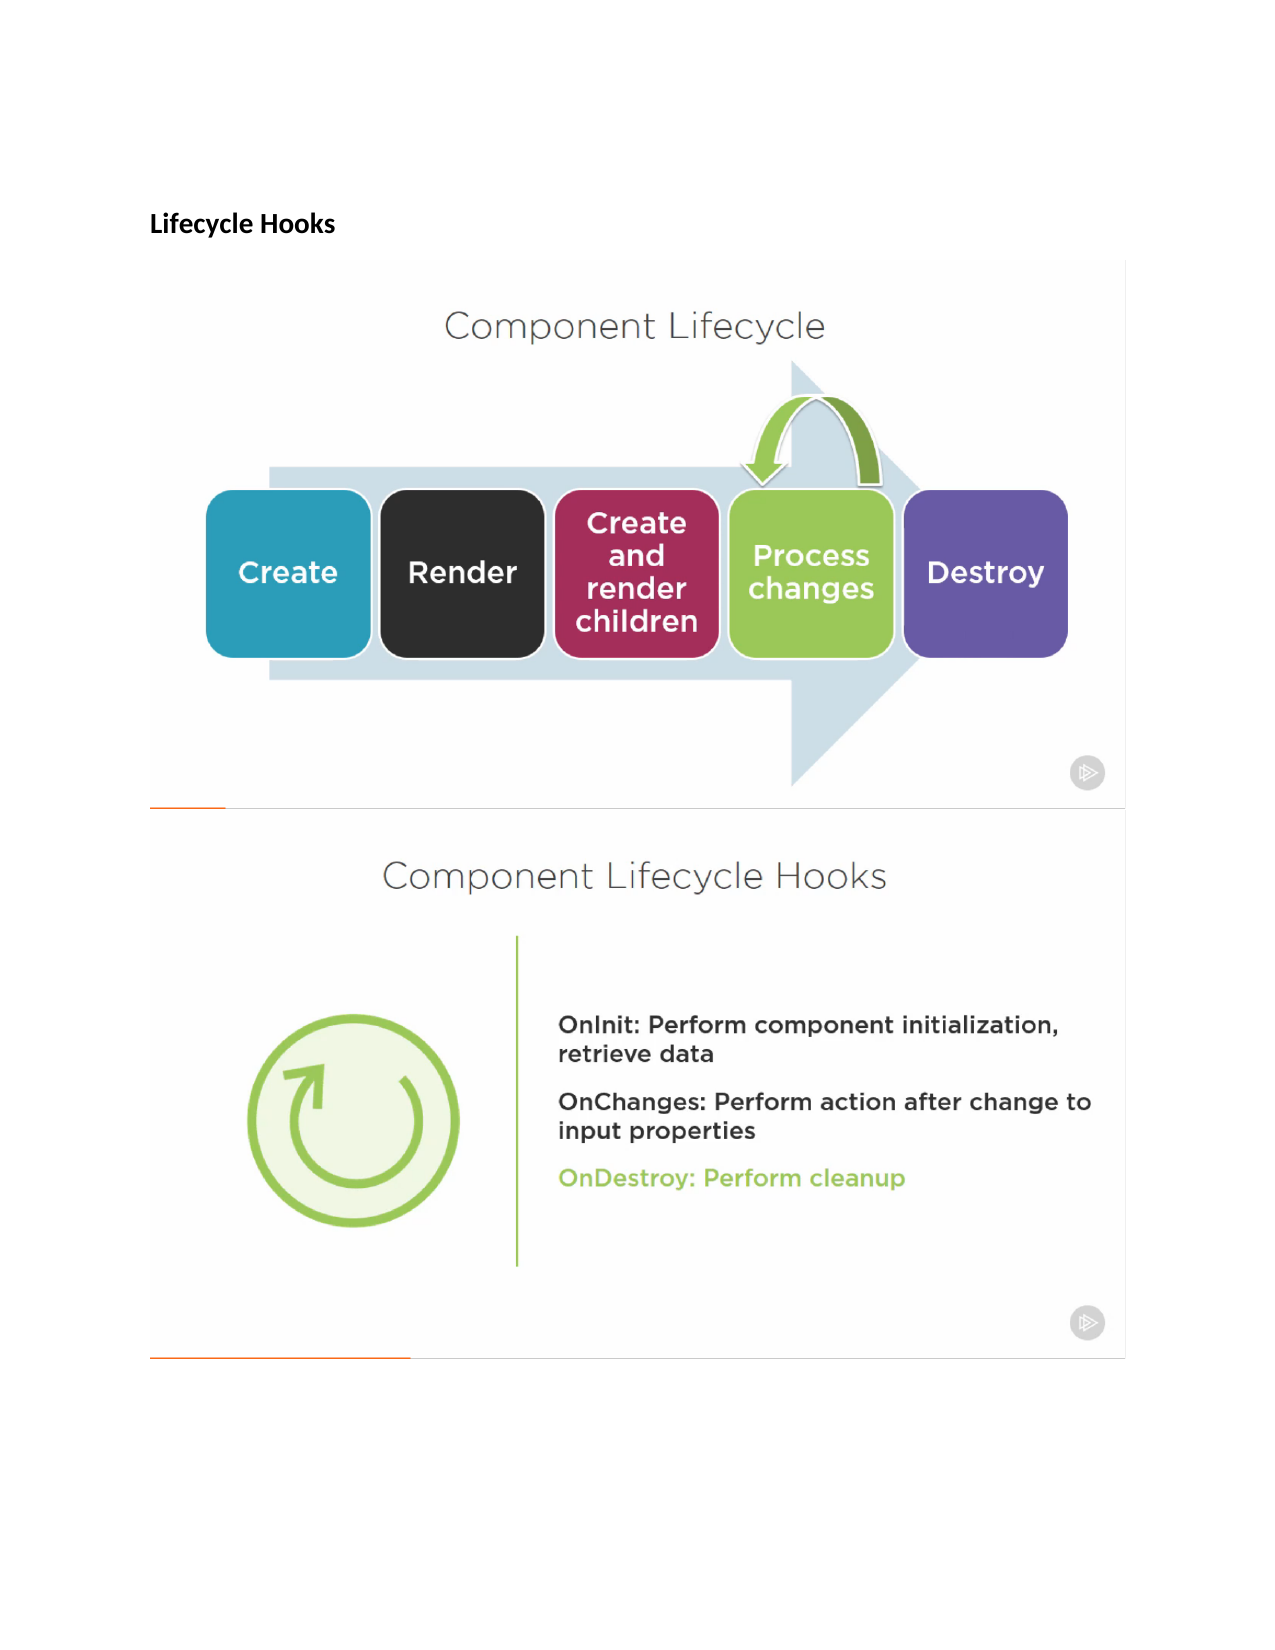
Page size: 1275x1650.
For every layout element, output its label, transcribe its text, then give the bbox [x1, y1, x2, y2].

picture [150, 260, 1125, 809]
picture [150, 810, 1125, 1359]
text Lifecycle Hooks [150, 205, 1125, 241]
